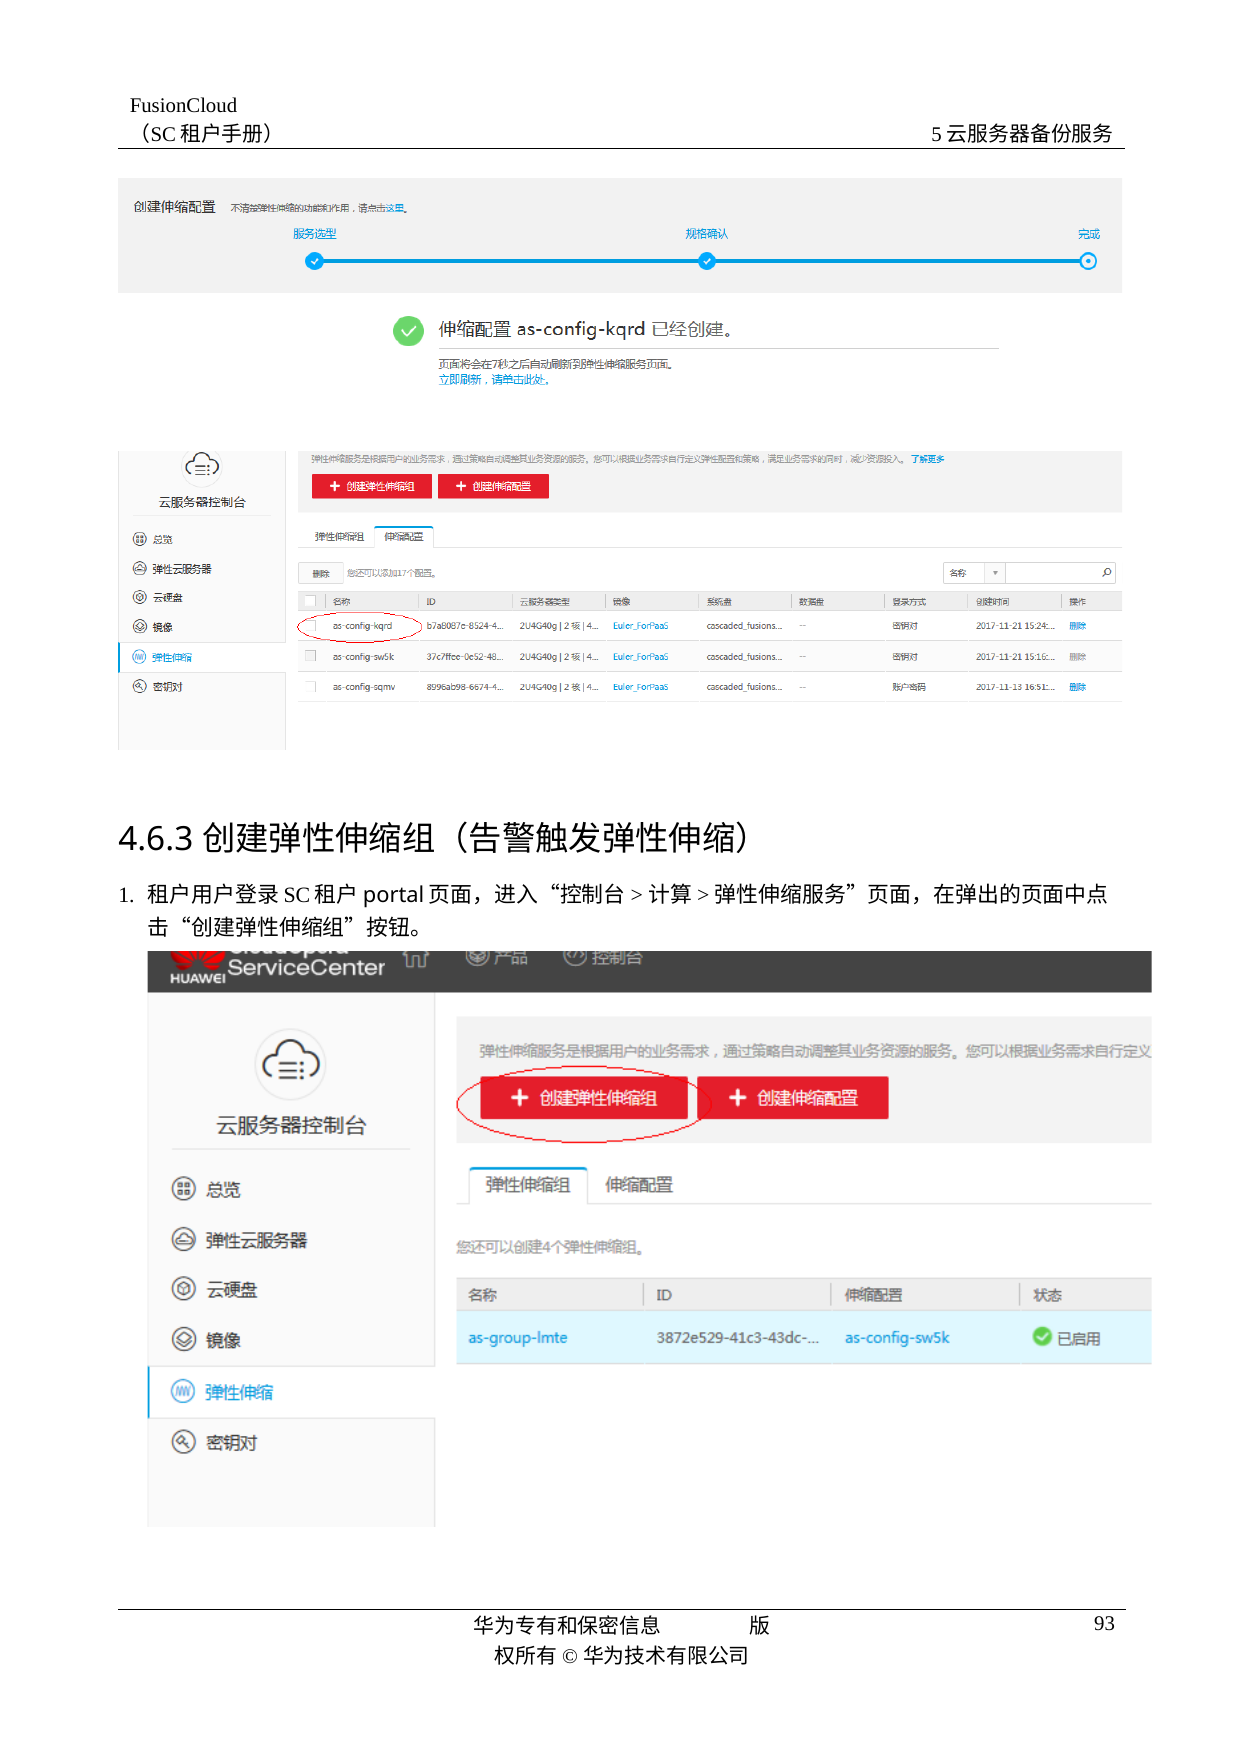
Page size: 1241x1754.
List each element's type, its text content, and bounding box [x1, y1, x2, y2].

picture [118, 178, 1123, 435]
picture [147, 951, 1152, 1527]
list 租户用户登录SC租户portal页面，进入“控制台 > 计算 > 弹性伸缩服务”页面，在弹出的页面中点击“创建弹性伸缩组”按钮。 [118, 877, 1122, 942]
subtitle 创建弹性伸缩组（告警触发弹性伸缩） [118, 812, 1122, 860]
picture [118, 451, 1123, 750]
